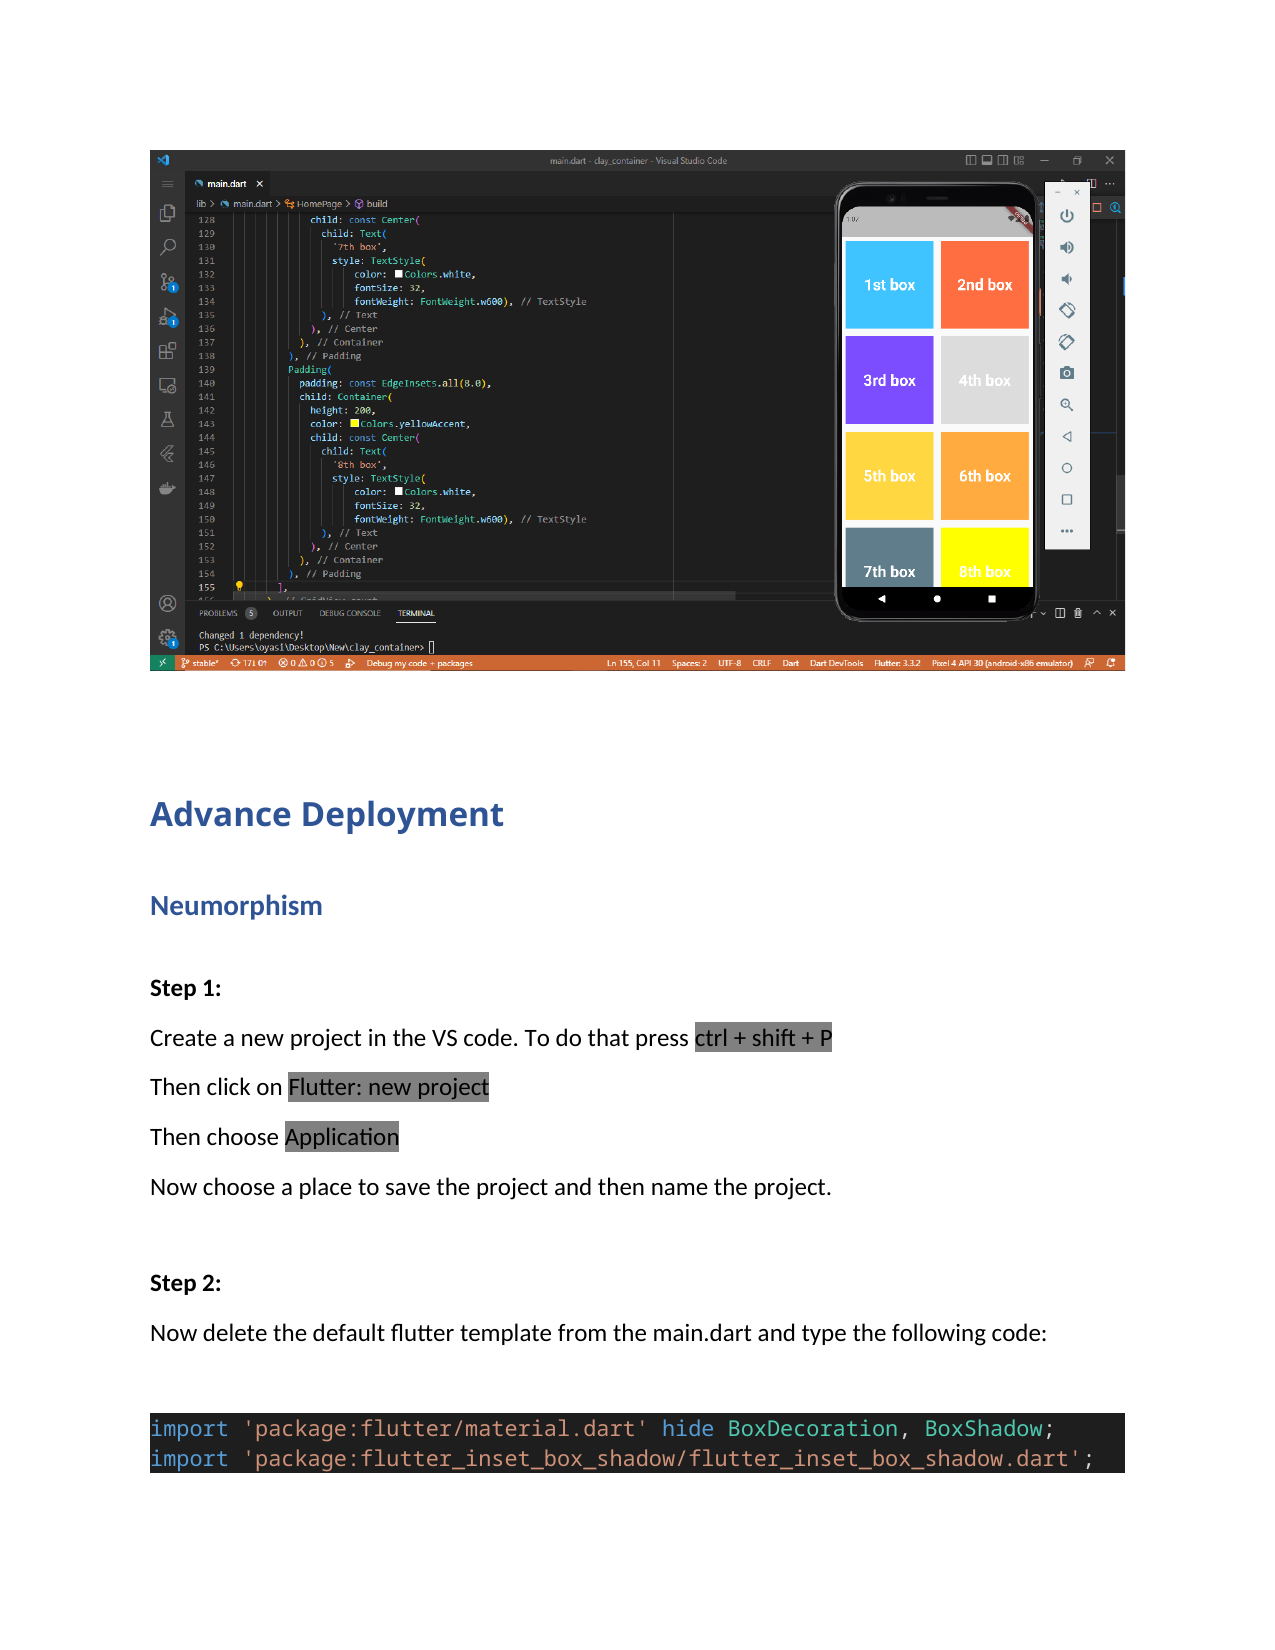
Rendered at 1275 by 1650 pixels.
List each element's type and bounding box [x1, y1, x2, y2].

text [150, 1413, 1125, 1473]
picture [150, 150, 1125, 671]
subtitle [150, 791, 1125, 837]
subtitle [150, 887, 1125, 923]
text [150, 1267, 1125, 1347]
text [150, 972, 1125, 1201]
